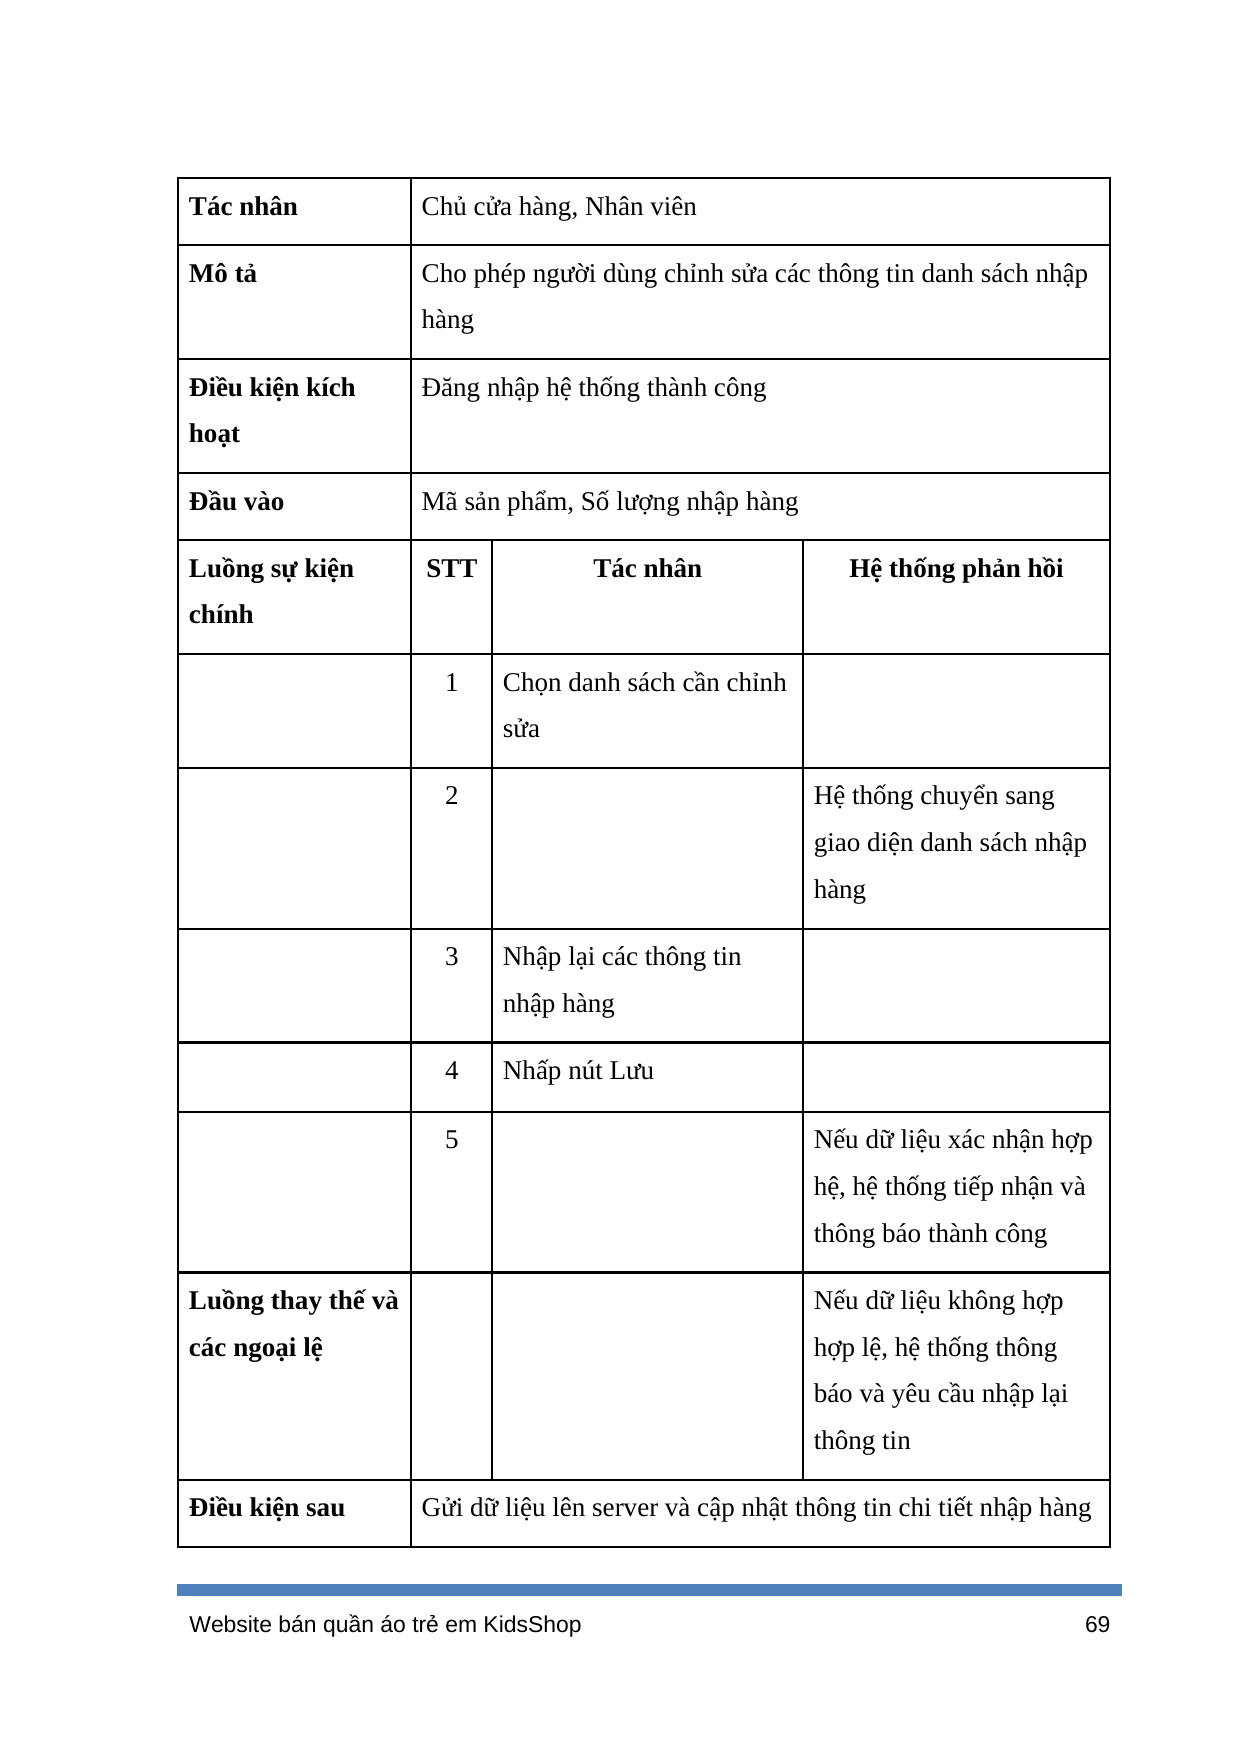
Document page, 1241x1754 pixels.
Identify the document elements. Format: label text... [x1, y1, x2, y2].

table_cell Nhấp nút Lưu [493, 1044, 802, 1111]
table_cell [493, 769, 802, 927]
table_cell Điều kiện kích hoạt [179, 360, 410, 472]
table_cell Hệ thống phản hồi [804, 541, 1109, 653]
table_cell Đăng nhập hệ thống thành công [412, 360, 1109, 472]
table_cell [179, 1044, 410, 1111]
table_cell 3 [412, 930, 491, 1041]
table_cell 2 [412, 769, 491, 927]
table_cell Luồng sự kiện chính [179, 541, 410, 653]
table_cell Hệ thống chuyển sang giao diện danh sách nhập hàng [804, 769, 1109, 927]
table_cell Tác nhân [493, 541, 802, 653]
table_cell Điều kiện sau [179, 1481, 410, 1546]
table_cell 4 [412, 1044, 491, 1111]
table_cell Chủ cửa hàng, Nhân viên [412, 179, 1109, 244]
table_cell 1 [412, 655, 491, 767]
table_cell Mô tả [179, 246, 410, 358]
table_cell Chọn danh sách cần chỉnh sửa [493, 655, 802, 767]
table_cell [804, 930, 1109, 1041]
table_cell Luồng thay thế và các ngoại lệ [179, 1274, 410, 1479]
table_cell [412, 1274, 491, 1479]
table_cell 5 [412, 1113, 491, 1271]
table_cell [179, 769, 410, 927]
table_cell Cho phép người dùng chỉnh sửa các thông tin danh sách nhập hàng [412, 246, 1109, 358]
table_cell [179, 1113, 410, 1271]
table_cell Nhập lại các thông tin nhập hàng [493, 930, 802, 1041]
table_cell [412, 1481, 1109, 1546]
table_cell [804, 1044, 1109, 1111]
table_cell Nếu dữ liệu xác nhận hợp hệ, hệ thống tiếp nhận và thông báo thành công [804, 1113, 1109, 1271]
table_cell [493, 1274, 802, 1479]
table_cell Nếu dữ liệu không hợp hợp lệ, hệ thống thông báo và yêu cầu nhập lại thông tin [804, 1274, 1109, 1479]
table_cell Tác nhân [179, 179, 410, 244]
table_cell [804, 655, 1109, 767]
table_cell [493, 1113, 802, 1271]
table_cell [179, 930, 410, 1041]
table_cell STT [412, 541, 491, 653]
table_cell [179, 655, 410, 767]
table_cell Đầu vào [179, 474, 410, 539]
table_cell Mã sản phẩm, Số lượng nhập hàng [412, 474, 1109, 539]
